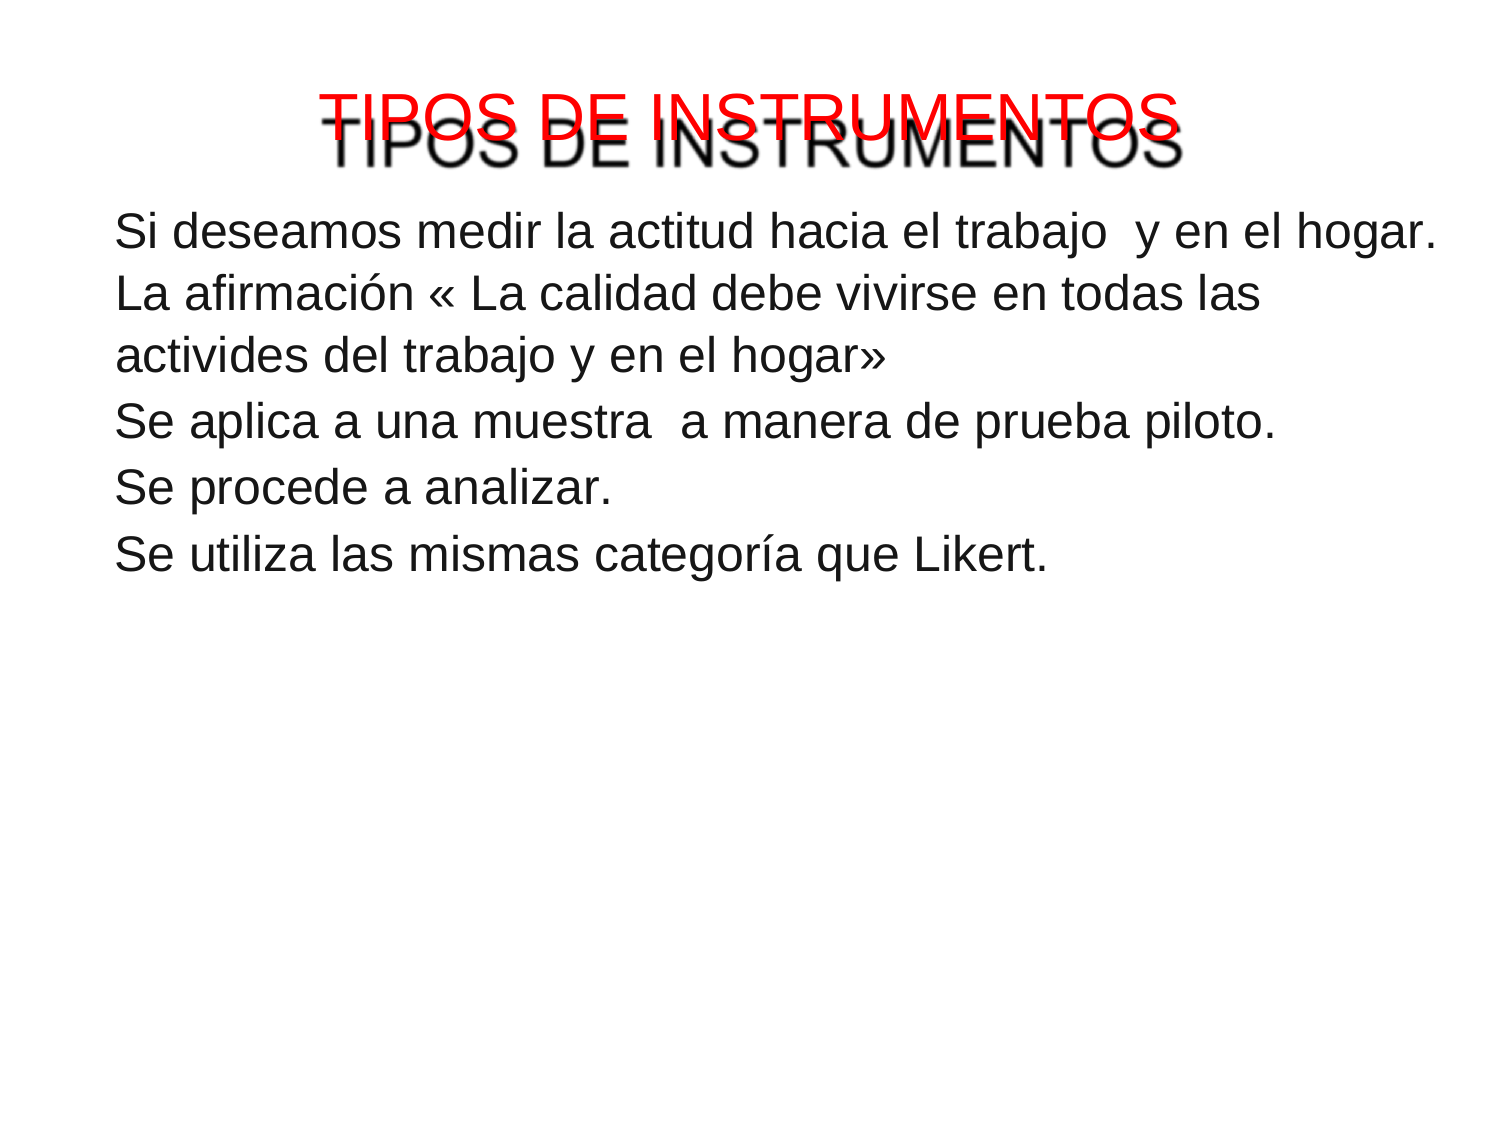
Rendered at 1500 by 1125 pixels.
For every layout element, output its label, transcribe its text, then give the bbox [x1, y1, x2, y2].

text Se procede a analizar. [114, 458, 1441, 515]
text Si deseamos medir la actitud hacia el trabajo y en el hogar. La afirmación « La calidad debe vivirse en todas las activides del trabajo y en el hogar» [114, 201, 1441, 383]
text Se utiliza las mismas categoría que Likert. [114, 524, 1441, 581]
text Se aplica a una muestra a manera de prueba piloto. [114, 392, 1441, 449]
picture [276, 77, 1229, 201]
